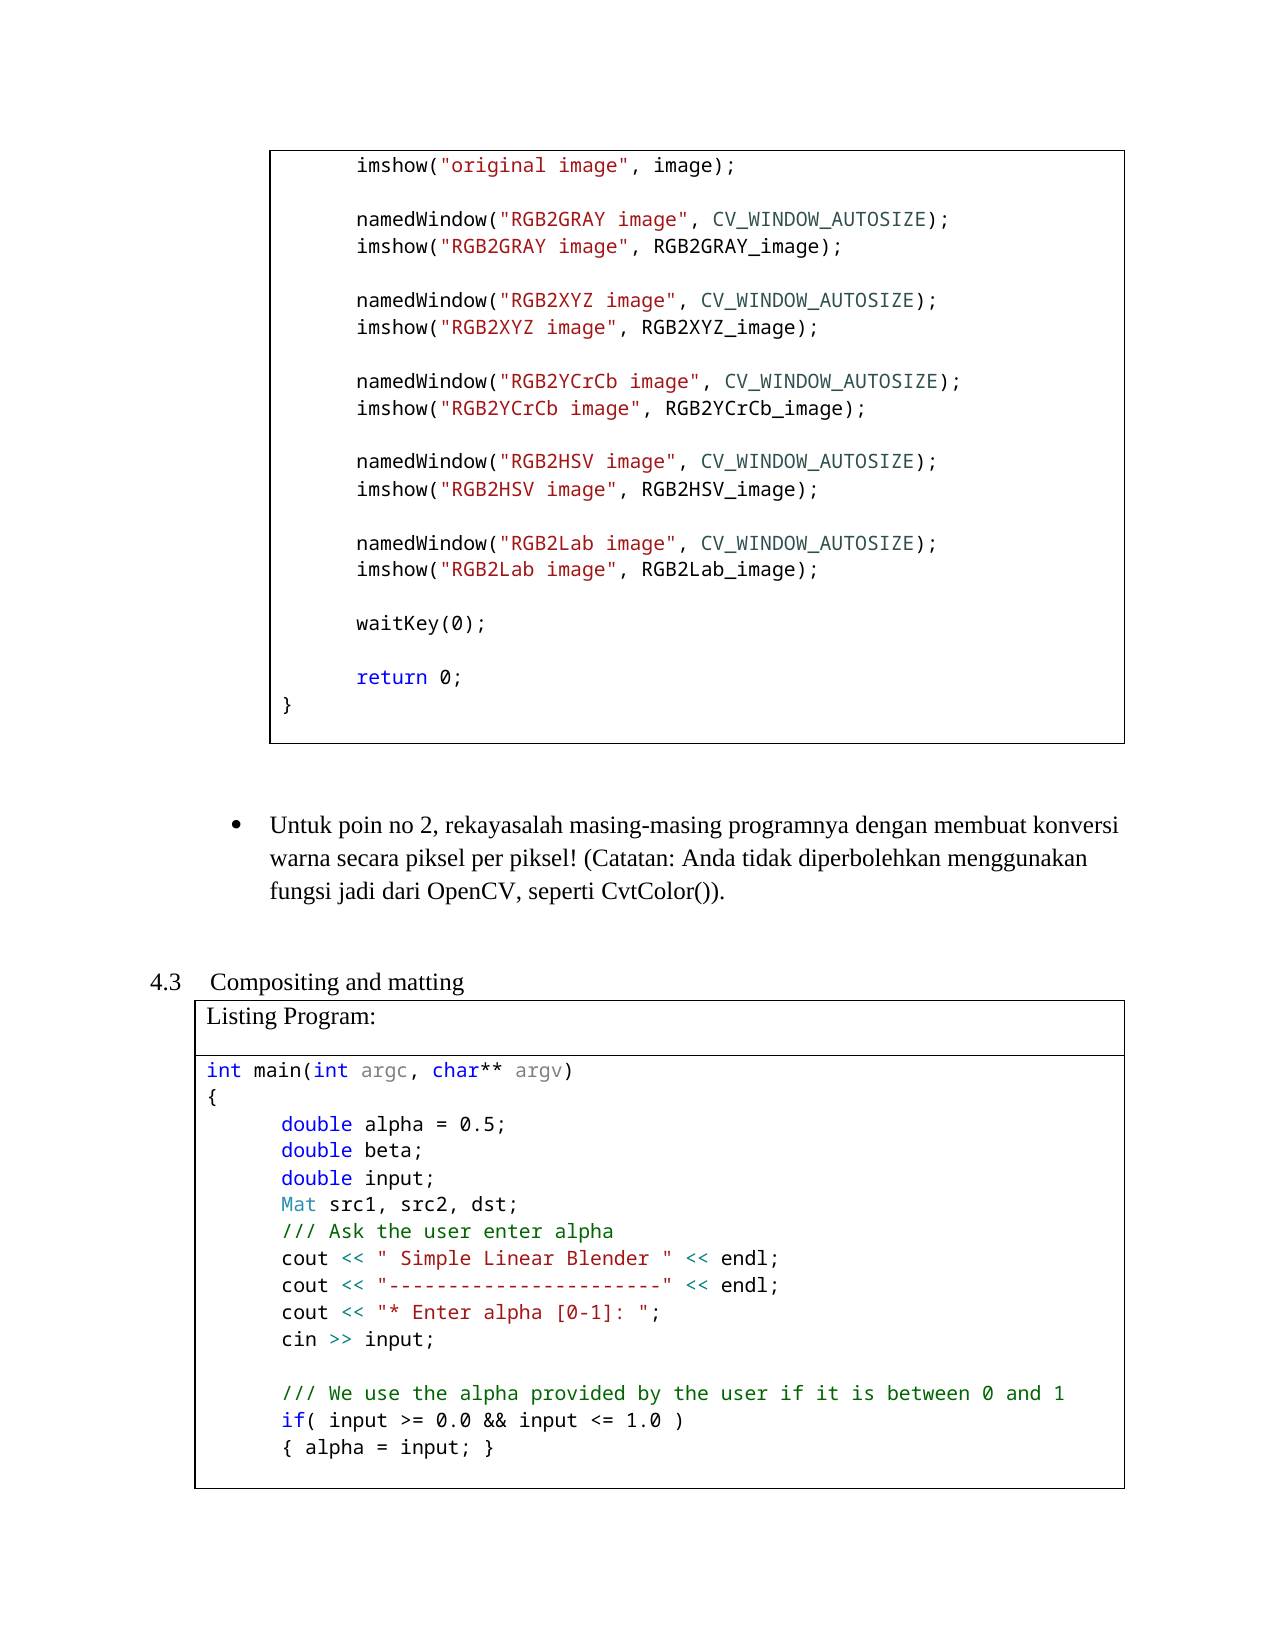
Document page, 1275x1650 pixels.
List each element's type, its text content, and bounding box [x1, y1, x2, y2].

list Untuk poin no 2, rekayasalah masing-masing programnya dengan membuat konversi warna secara piksel per piksel! (Catatan: Anda tidak diperbolehkan menggunakan fungsi jadi dari OpenCV, seperti CvtColor()). [232, 810, 1125, 904]
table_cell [271, 151, 1124, 743]
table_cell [196, 1056, 1124, 1487]
subtitle Compositing and matting [150, 967, 1125, 996]
table_header Listing Program: [196, 1001, 1124, 1055]
